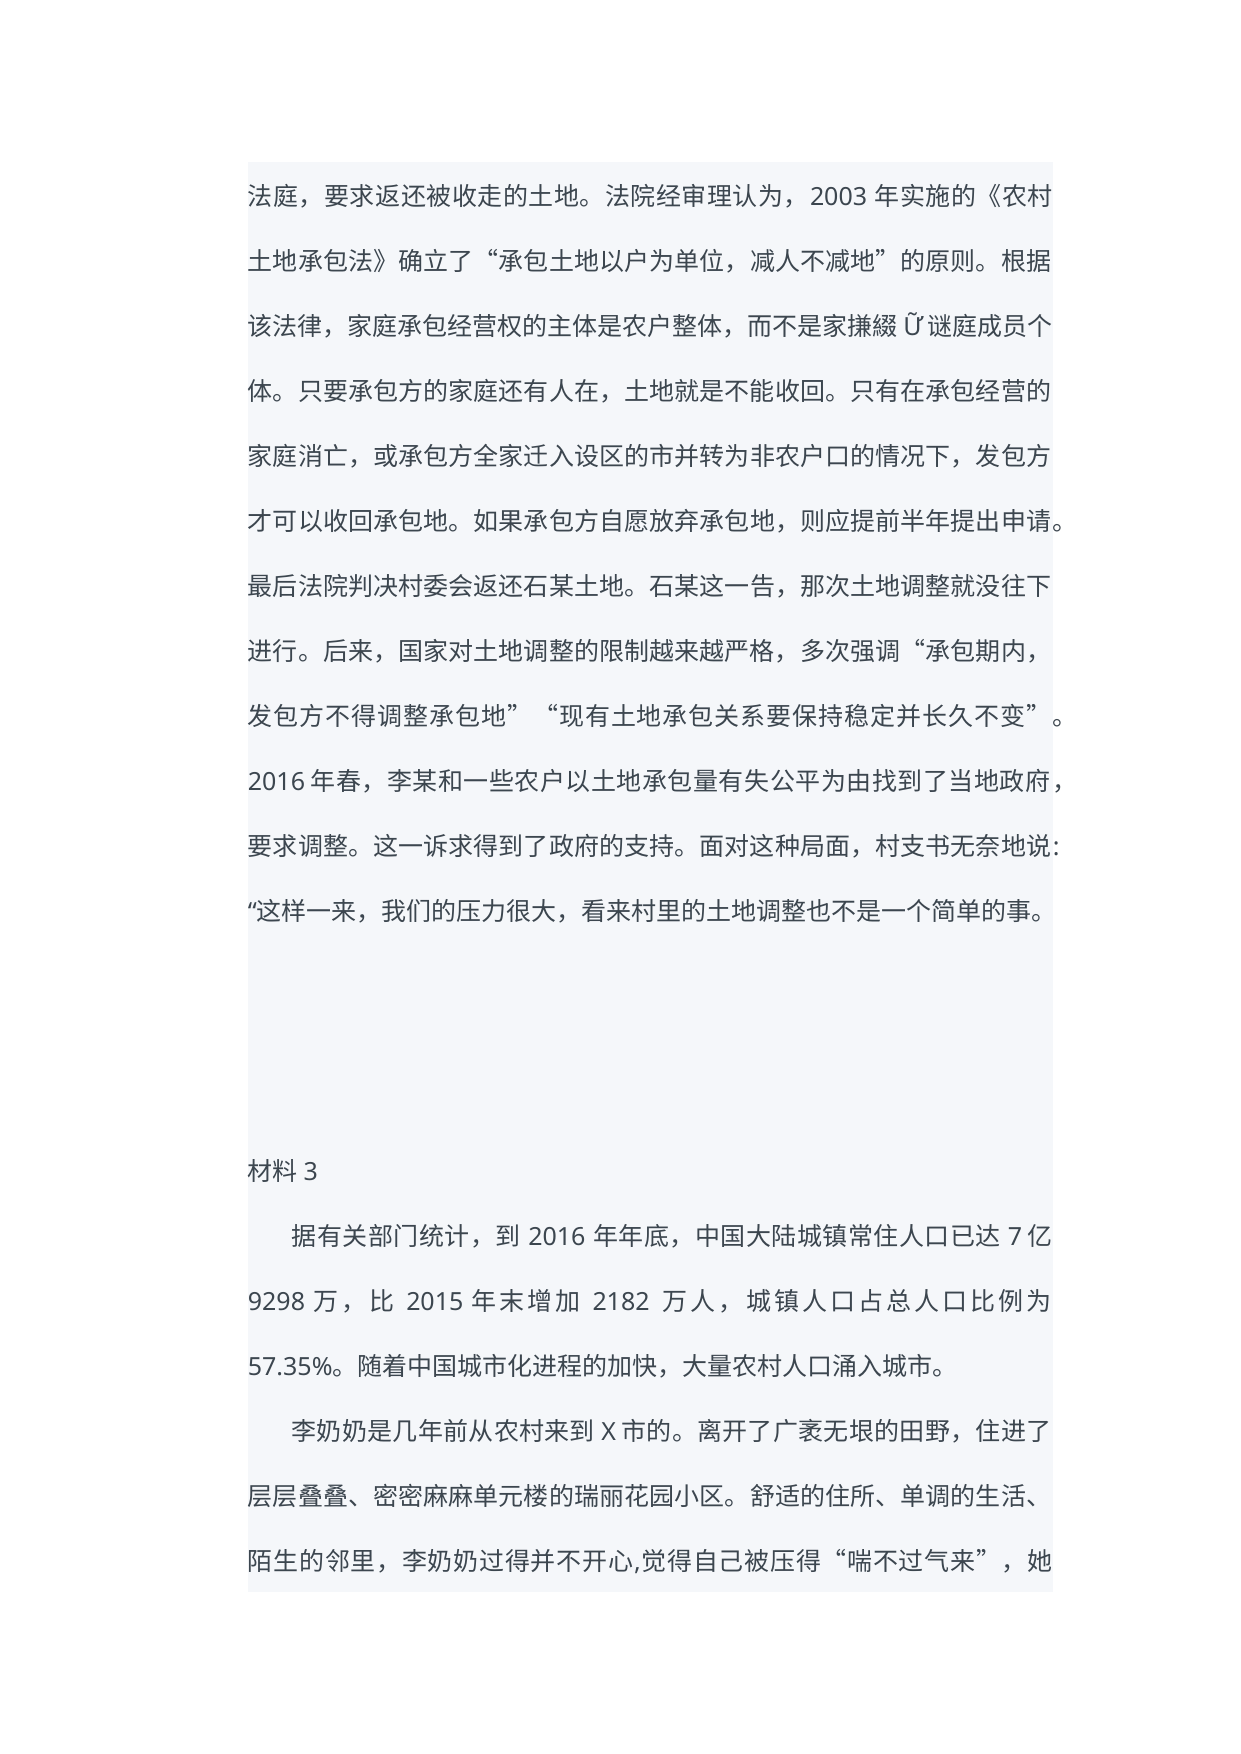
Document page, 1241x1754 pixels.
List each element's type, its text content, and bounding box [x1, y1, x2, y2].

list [248, 1397, 1053, 1592]
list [248, 162, 1053, 942]
list 材料 3 [248, 1137, 1053, 1202]
list 据有关部门统计，到 2016 年年底，中国大陆城镇常住人口已达7亿 9298万，比 2015年末增加 2182 万人，城镇人口占总人口比例为 57.35%。随着中国城市化进程的加快，大量农村人口涌入城市。 [248, 1202, 1053, 1397]
